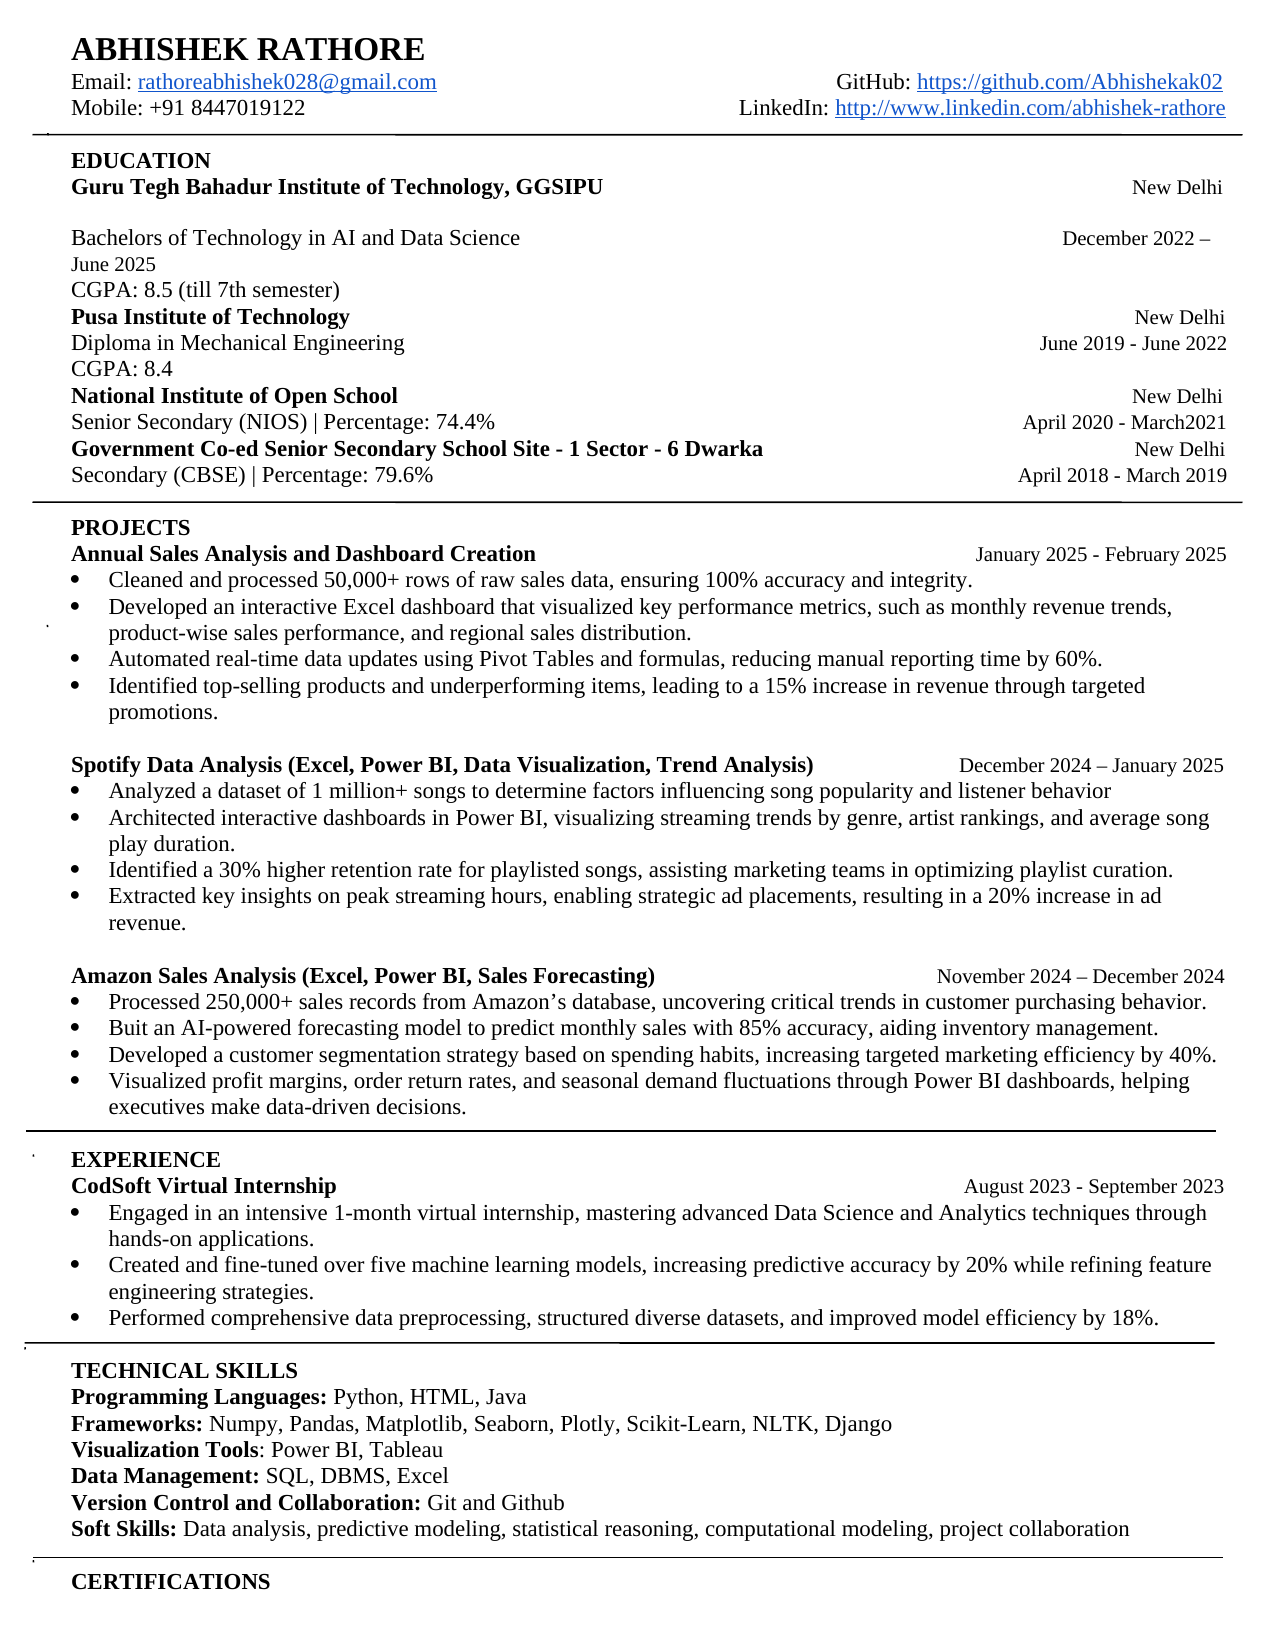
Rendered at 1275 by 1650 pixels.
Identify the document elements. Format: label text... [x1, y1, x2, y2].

list Identified top-selling products and underperforming items, leading to a 15% increase in revenue through targeted promotions. [71, 672, 1228, 724]
list Identified a 30% higher retention rate for playlisted songs, assisting marketing teams in optimizing playlist curation. [71, 856, 1228, 883]
text PROJECTS Annual Sales Analysis and Dashboard Creation January 2025 - February 2025 [71, 514, 1228, 566]
text Amazon Sales Analysis (Excel, Power BI, Sales Forecasting) November 2024 – December 2024 [71, 962, 1228, 988]
text EDUCATION Guru Tegh Bahadur Institute of Technology, GGSIPU New Delhi Bachelors of Technology in AI and Data Science December 2022 – June 2025 [71, 147, 1228, 276]
text Version Control and Collaboration: Git and Github Soft Skills: Data analysis, predictive modeling, statistical reasoning, computational modeling, project collaboration [71, 1489, 1228, 1541]
list Extracted key insights on peak streaming hours, enabling strategic ad placements, resulting in a 20% increase in ad revenue. [71, 883, 1228, 935]
list Created and fine-tuned over five machine learning models, increasing predictive accuracy by 20% while refining feature engineering strategies. [71, 1252, 1228, 1304]
list Processed 250,000+ sales records from Amazon’s database, uncovering critical trends in customer purchasing behavior. [71, 988, 1228, 1014]
text TECHNICAL SKILLS Programming Languages: Python, HTML, Java Frameworks: Numpy, Pandas, Matplotlib, Seaborn, Plotly, Scikit-Learn, NLTK, Django Visualization Tools: Power BI, Tableau Data Management: SQL, DBMS, Excel [71, 1357, 1228, 1489]
text CERTIFICATIONS [71, 1568, 1228, 1594]
list Architected interactive dashboards in Power BI, visualizing streaming trends by genre, artist rankings, and average song play duration. [71, 803, 1228, 856]
list Analyzed a dataset of 1 million+ songs to determine factors influencing song popularity and listener behavior [71, 777, 1228, 803]
list Engaged in an intensive 1-month virtual internship, mastering advanced Data Science and Analytics techniques through hands-on applications. [71, 1199, 1228, 1252]
text EXPERIENCE CodSoft Virtual Internship August 2023 - September 2023 [71, 1146, 1228, 1199]
list Automated real-time data updates using Pivot Tables and formulas, reducing manual reporting time by 60%. [71, 645, 1228, 672]
list Developed an interactive Excel dashboard that visualized key performance metrics, such as monthly revenue trends, product-wise sales performance, and regional sales distribution. [71, 593, 1228, 645]
list Cleaned and processed 50,000+ rows of raw sales data, ensuring 100% accuracy and integrity. [71, 566, 1228, 593]
text ABHISHEK RATHORE Email: rathoreabhishek028@gmail.com GitHub: https://github.com/Abhishekak02 [71, 29, 1228, 94]
list Visualized profit margins, order return rates, and seasonal demand fluctuations through Power BI dashboards, helping executives make data-driven decisions. [71, 1067, 1228, 1120]
text CGPA: 8.5 (till 7th semester) Pusa Institute of Technology New Delhi Diploma in Mechanical Engineering June 2019 - June 2022 CGPA: 8.4 National Institute of Open School New Delhi Senior Secondary (NIOS) | Percentage: 74.4% April 2020 - March2021 Government Co-ed Senior Secondary School Site - 1 Sector - 6 Dwarka New Delhi Secondary (CBSE) | Percentage: 79.6% April 2018 - March 2019 [71, 276, 1228, 487]
text Spotify Data Analysis (Excel, Power BI, Data Visualization, Trend Analysis) December 2024 – January 2025 [71, 751, 1228, 777]
list Buit an AI-powered forecasting model to predict monthly sales with 85% accuracy, aiding inventory management. [71, 1014, 1228, 1041]
list Performed comprehensive data preprocessing, structured diverse datasets, and improved model efficiency by 18%. [71, 1304, 1228, 1331]
list Developed a customer segmentation strategy based on spending habits, increasing targeted marketing efficiency by 40%. [71, 1041, 1228, 1067]
text Mobile: +91 8447019122 LinkedIn: http://www.linkedin.com/abhishek-rathore [71, 94, 1228, 121]
